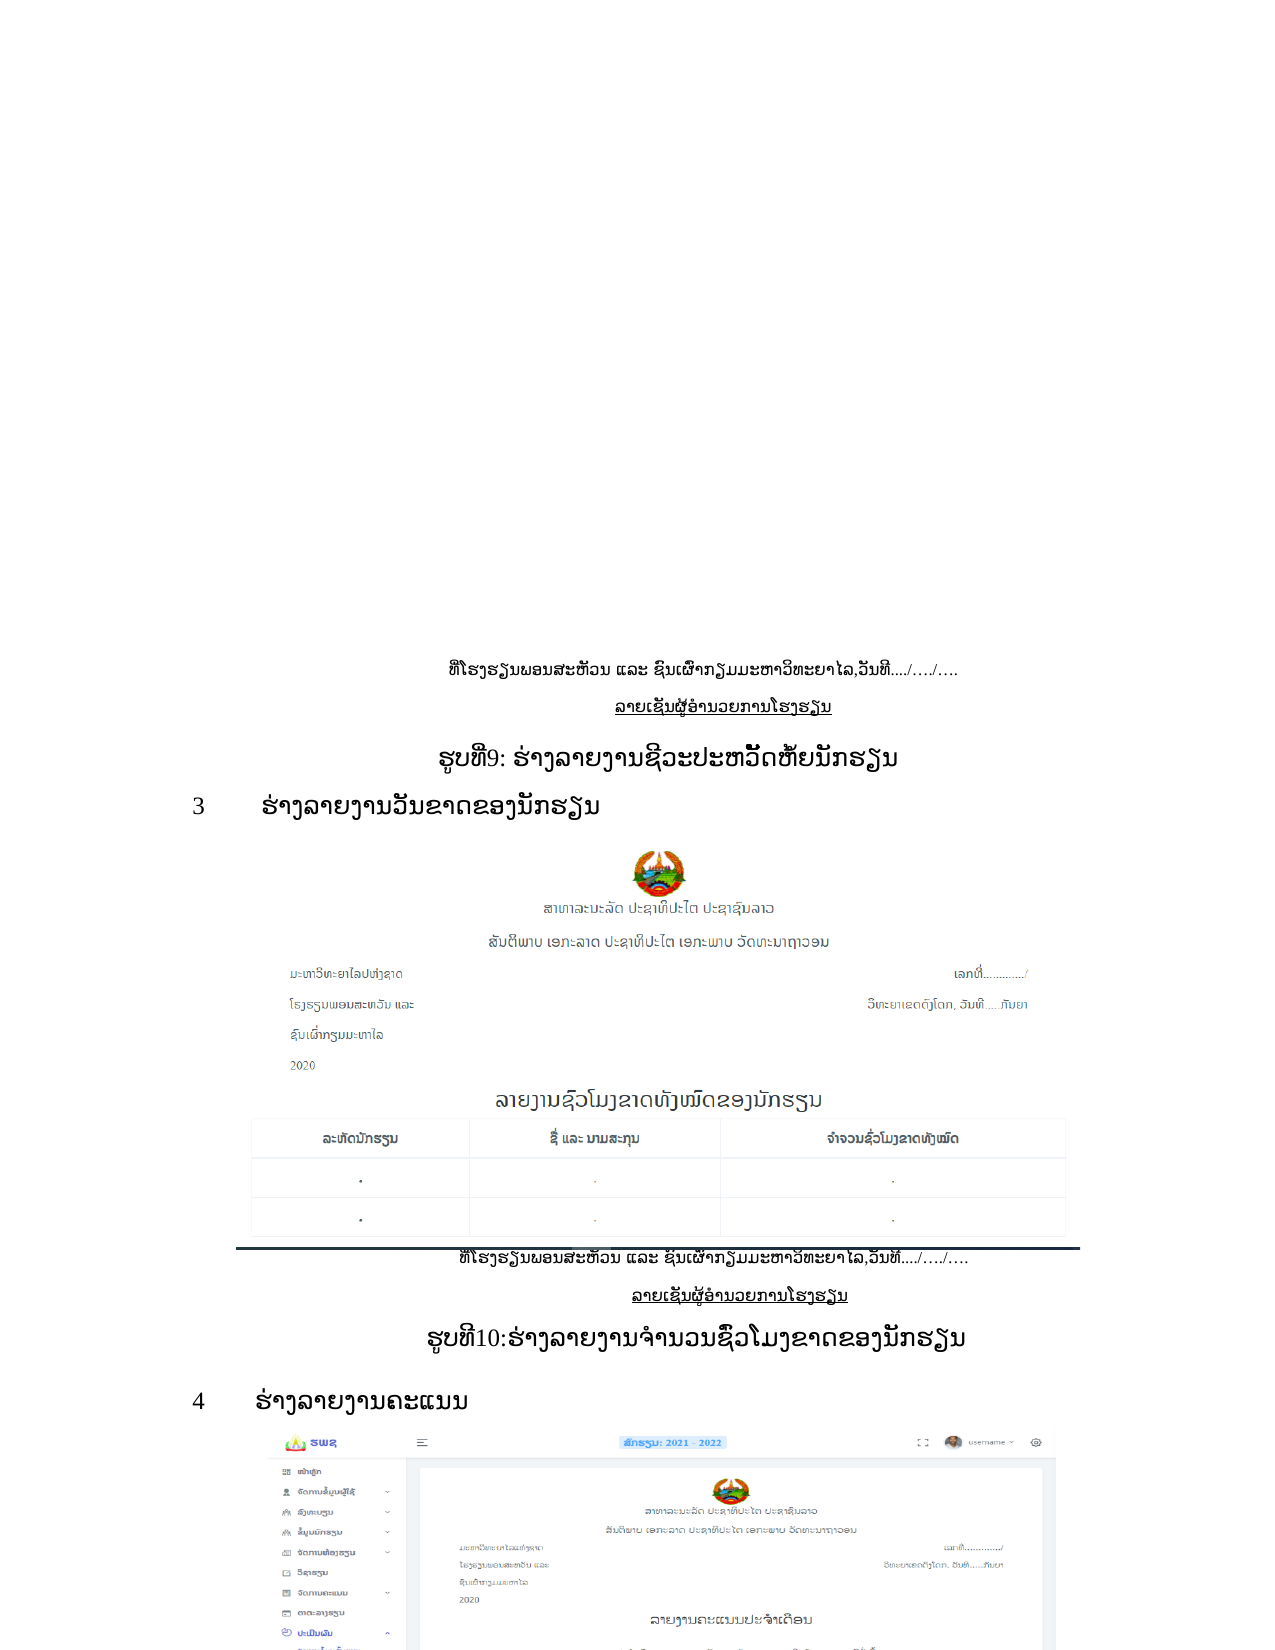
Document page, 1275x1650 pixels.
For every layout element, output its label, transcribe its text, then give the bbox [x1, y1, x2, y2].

text ລາຍເຊັນຜູ້ອຳນວຍການໂຮງຮຽນ [211, 1286, 1125, 1305]
text ທ່ີ່ໂຮງຮຽນພອນສະຫັວນ ແລະ ຊົນເຜົ່າກຽມມະຫາວິທະຍາໄລ,ວັນທີ..../…./…. [211, 660, 1125, 679]
list ຮ່າງລາຍງານວັນຂາດຂອງນັກຮຽນ [192, 791, 1125, 821]
picture [236, 832, 1081, 1250]
text ຮູບທີ່9: ຮ່າງລາຍງານຊີວະປະຫວັັັັັັັດຫໍ້ຍນັກຮຽນ [211, 743, 1125, 772]
list ຮ່າງລາຍງານຄະແນນ [192, 1386, 1125, 1415]
text ລາຍເຊັນຜູ້ອຳນວຍການໂຮງຮຽນ [211, 697, 1125, 717]
picture [267, 1427, 1056, 1650]
text ທ່ີ່ໂຮງຮຽນພອນສະຫັວນ ແລະ ຊົນເຜົ່າກຽມມະຫາວິທະຍາໄລ,ວັນທີ..../…./…. [211, 1248, 1125, 1268]
list ຮູບທີ10:ຮ່າງລາຍງານຈຳນວນຊົ່ວໂມງຂາດຂອງນັກຮຽນ [267, 1323, 1125, 1352]
